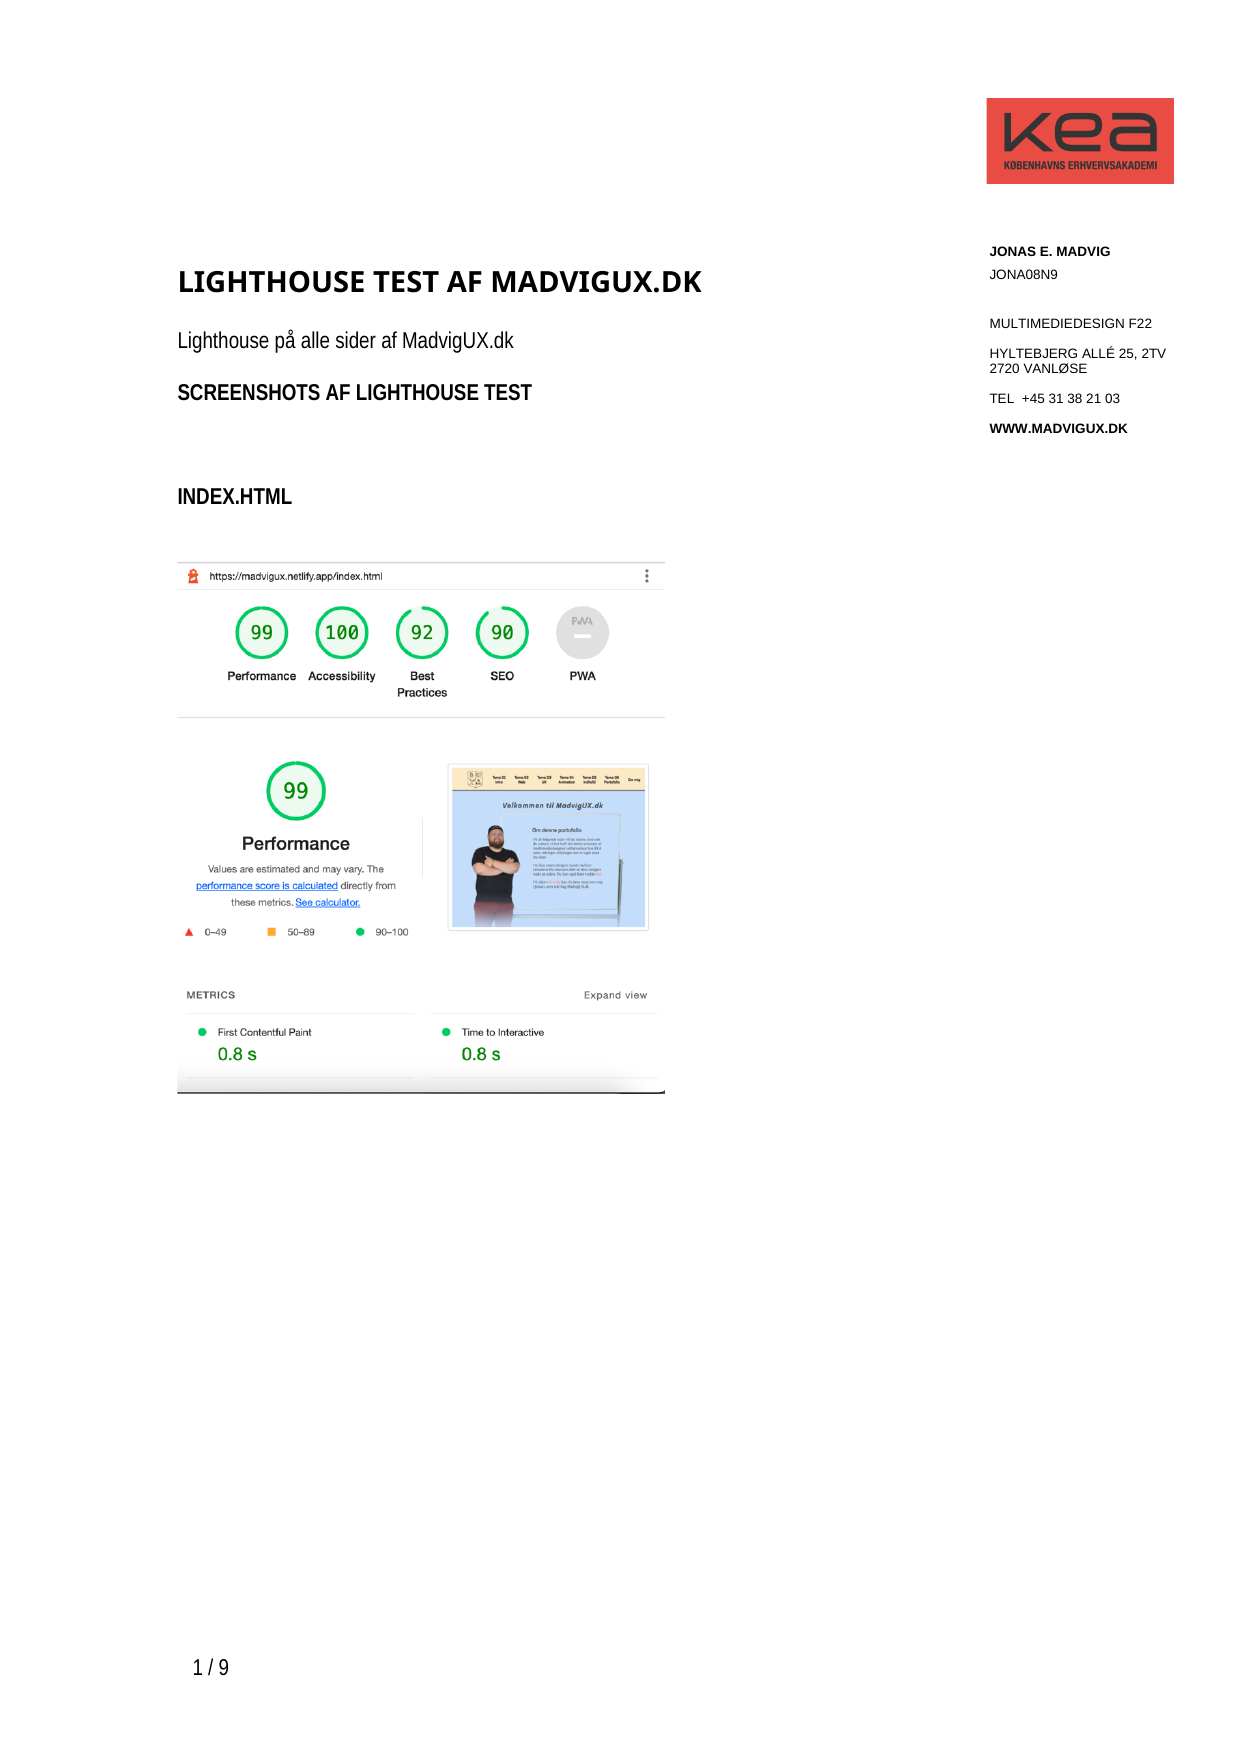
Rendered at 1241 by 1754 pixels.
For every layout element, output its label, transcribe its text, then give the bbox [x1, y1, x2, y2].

subtitle Lighthouse test af madvigux.dk [177, 261, 886, 301]
text Lighthouse på alle sider af MadvigUX.dk [177, 327, 886, 354]
text Screenshots af lighthouse test [177, 379, 886, 405]
picture [986, 98, 1174, 184]
text index.html [177, 483, 886, 562]
picture [177, 561, 665, 1094]
